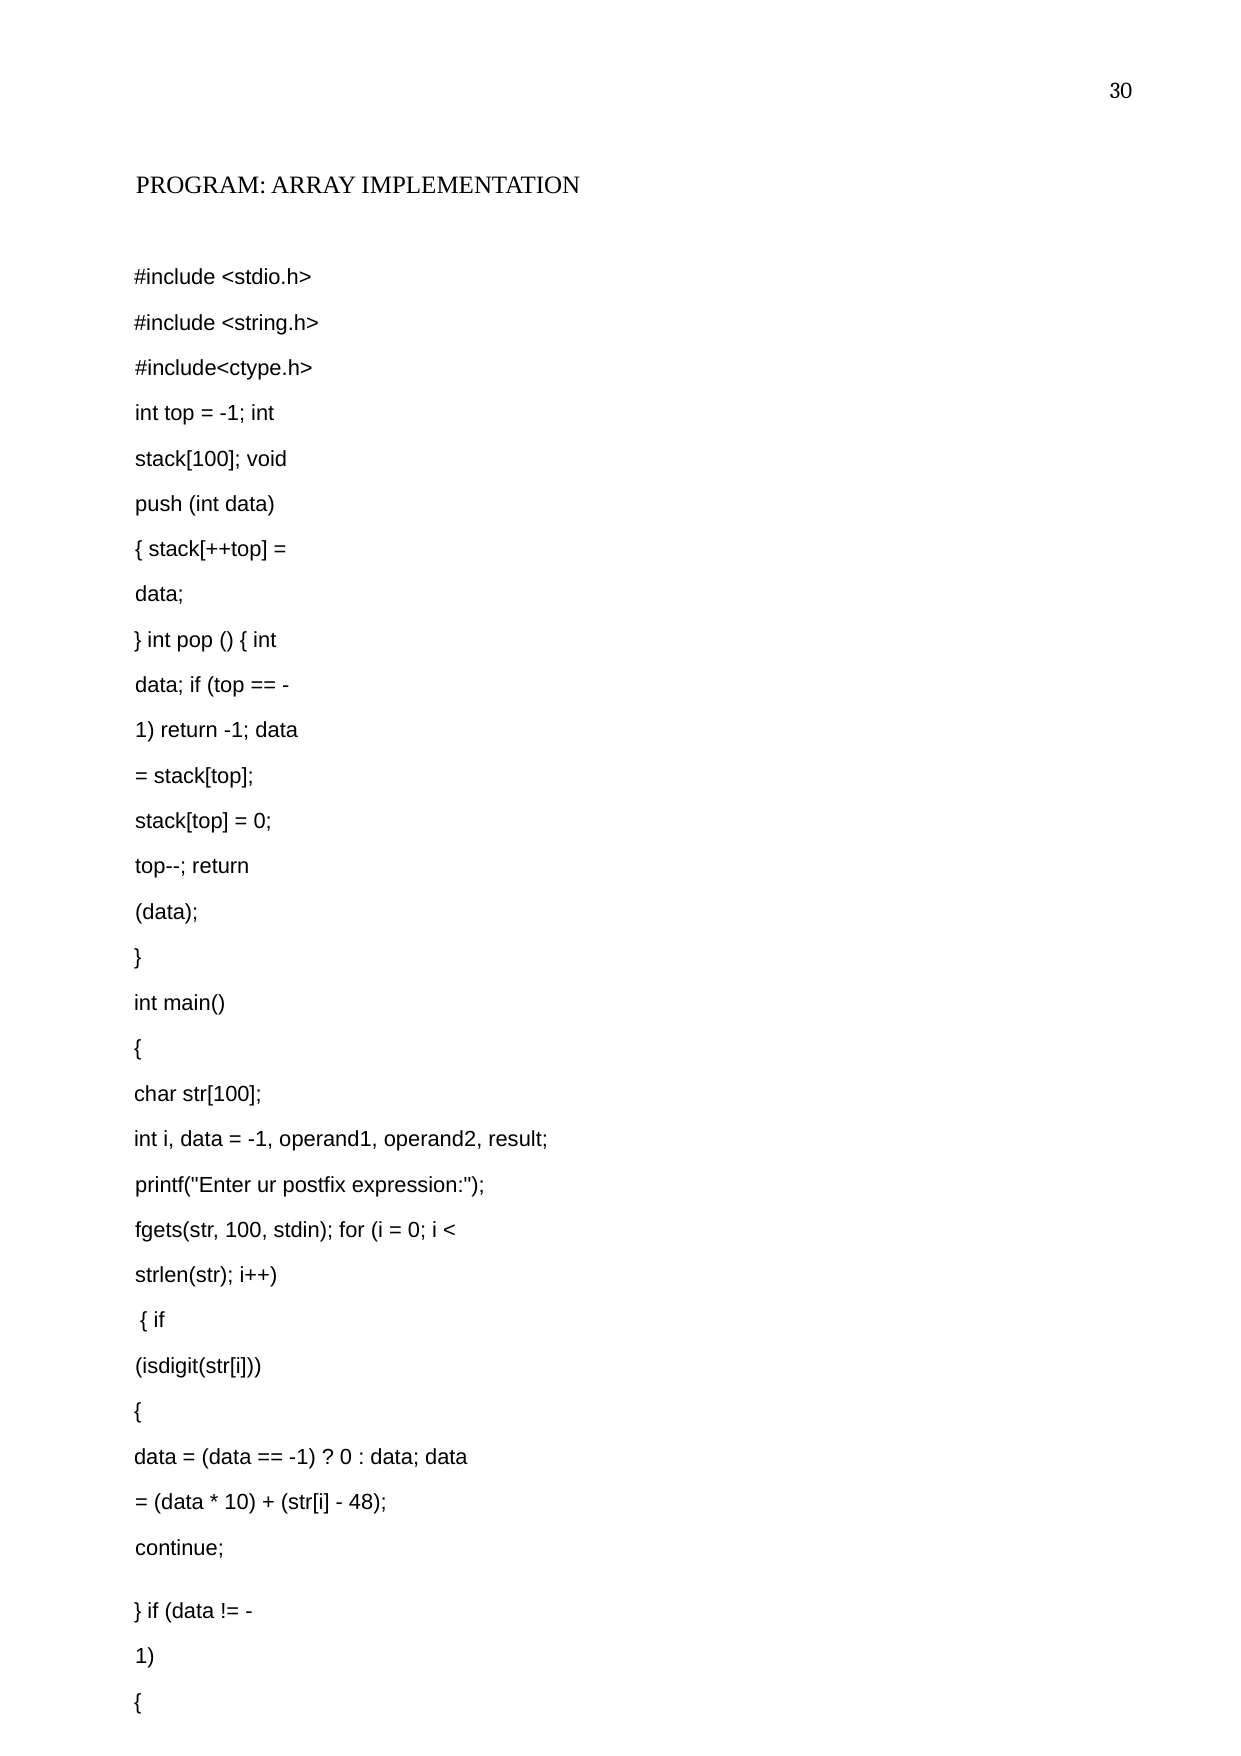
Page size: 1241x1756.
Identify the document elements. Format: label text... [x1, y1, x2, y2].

text data = (data == -1) ? 0 : data; data = (data * 10) + (str[i] - 48); continue; [134, 1444, 469, 1559]
text #include <stdio.h> [134, 264, 424, 289]
text { [134, 1035, 424, 1060]
text { [134, 1689, 424, 1714]
text char str[100]; [134, 1081, 424, 1106]
text PROGRAM: ARRAY IMPLEMENTATION [136, 170, 1136, 198]
text } [134, 944, 424, 969]
text #include <string.h> #include<ctype.h> int top = -1; int stack[100]; void push (int data) { stack[++top] = data; [134, 309, 334, 607]
text } if (data != -1) [134, 1598, 260, 1668]
text int main() [134, 989, 424, 1015]
text } int pop () { int data; if (top == -1) return -1; data = stack[top]; stack[top] = 0; top--; return (data); [134, 627, 302, 924]
text int i, data = -1, operand1, operand2, result; printf("Enter ur postfix expression:"); fgets(str, 100, stdin); for (i = 0; i < strlen(str); i++) [134, 1126, 549, 1287]
text { if (isdigit(str[i])) [134, 1307, 278, 1378]
text { [134, 1398, 424, 1423]
